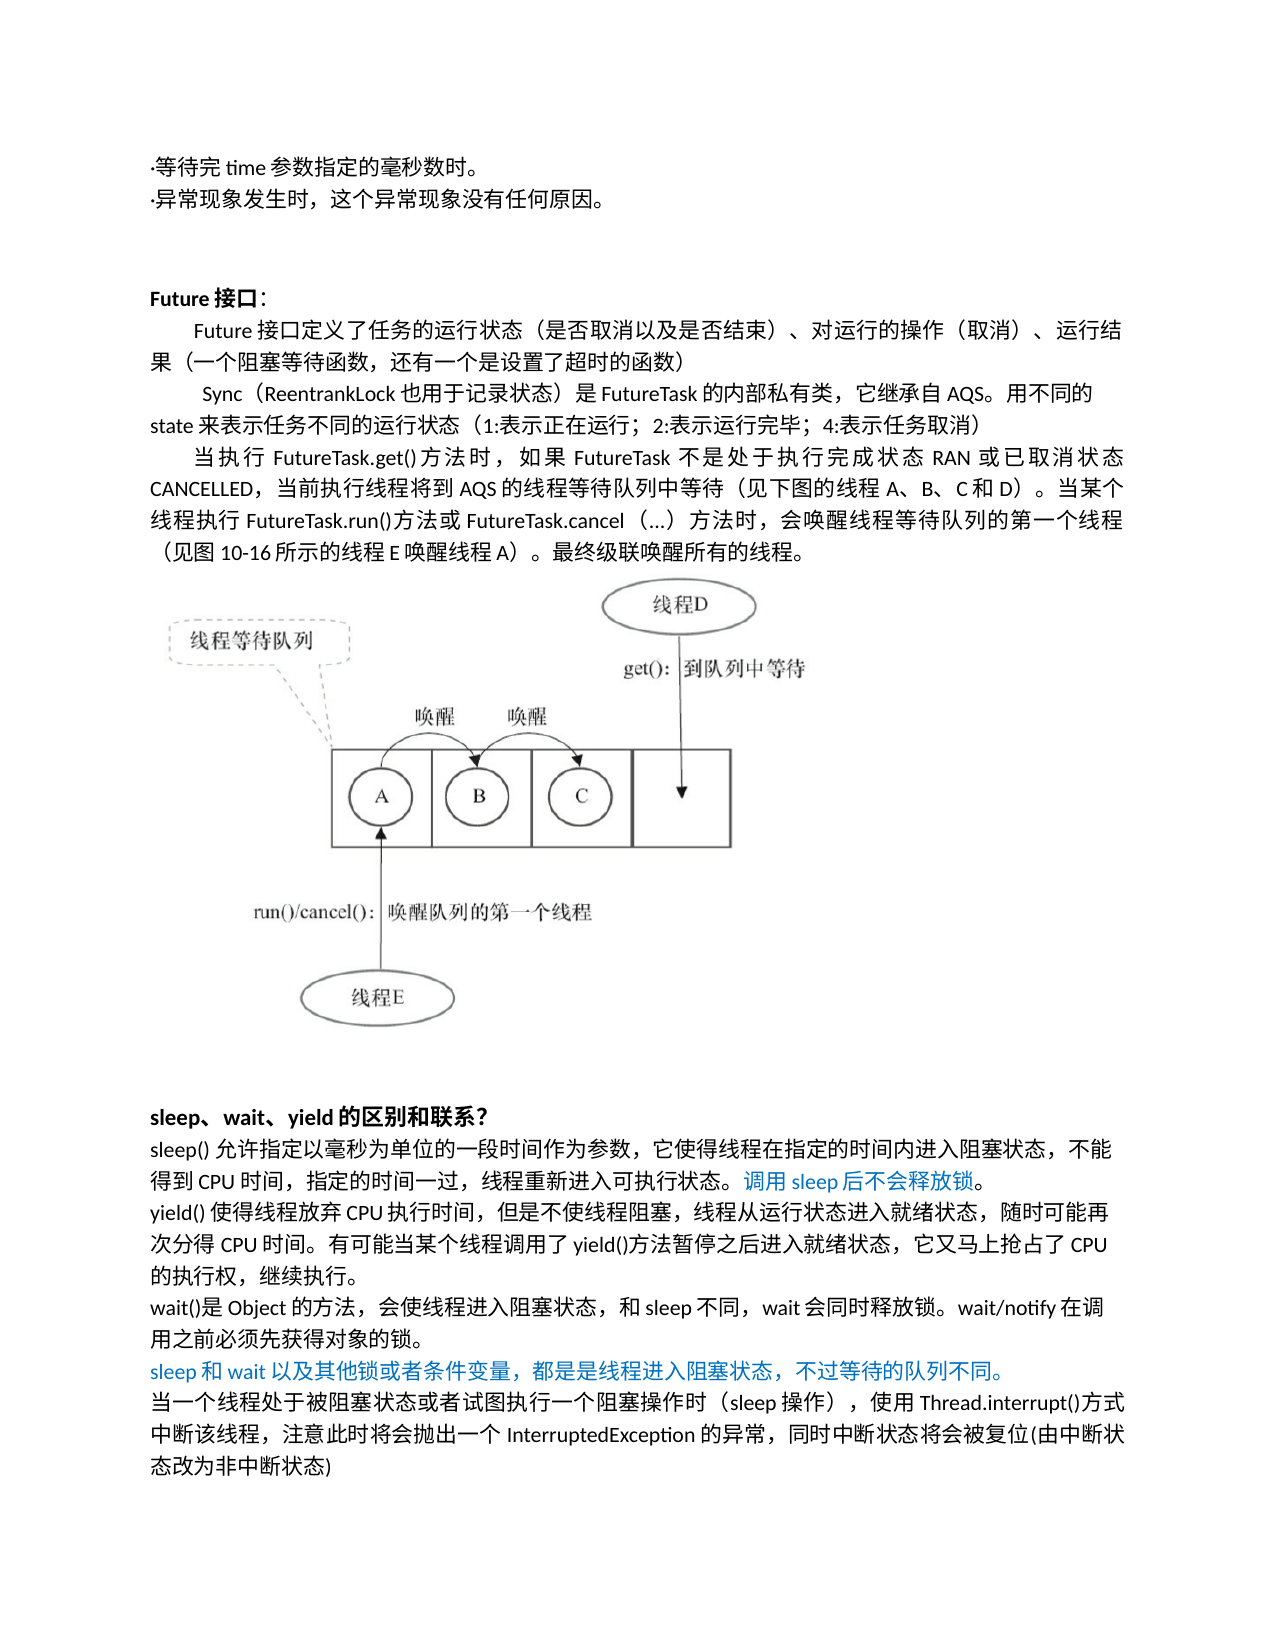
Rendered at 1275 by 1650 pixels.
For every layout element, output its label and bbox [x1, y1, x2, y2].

picture [150, 566, 818, 1031]
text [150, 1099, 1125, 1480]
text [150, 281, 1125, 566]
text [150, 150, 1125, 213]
